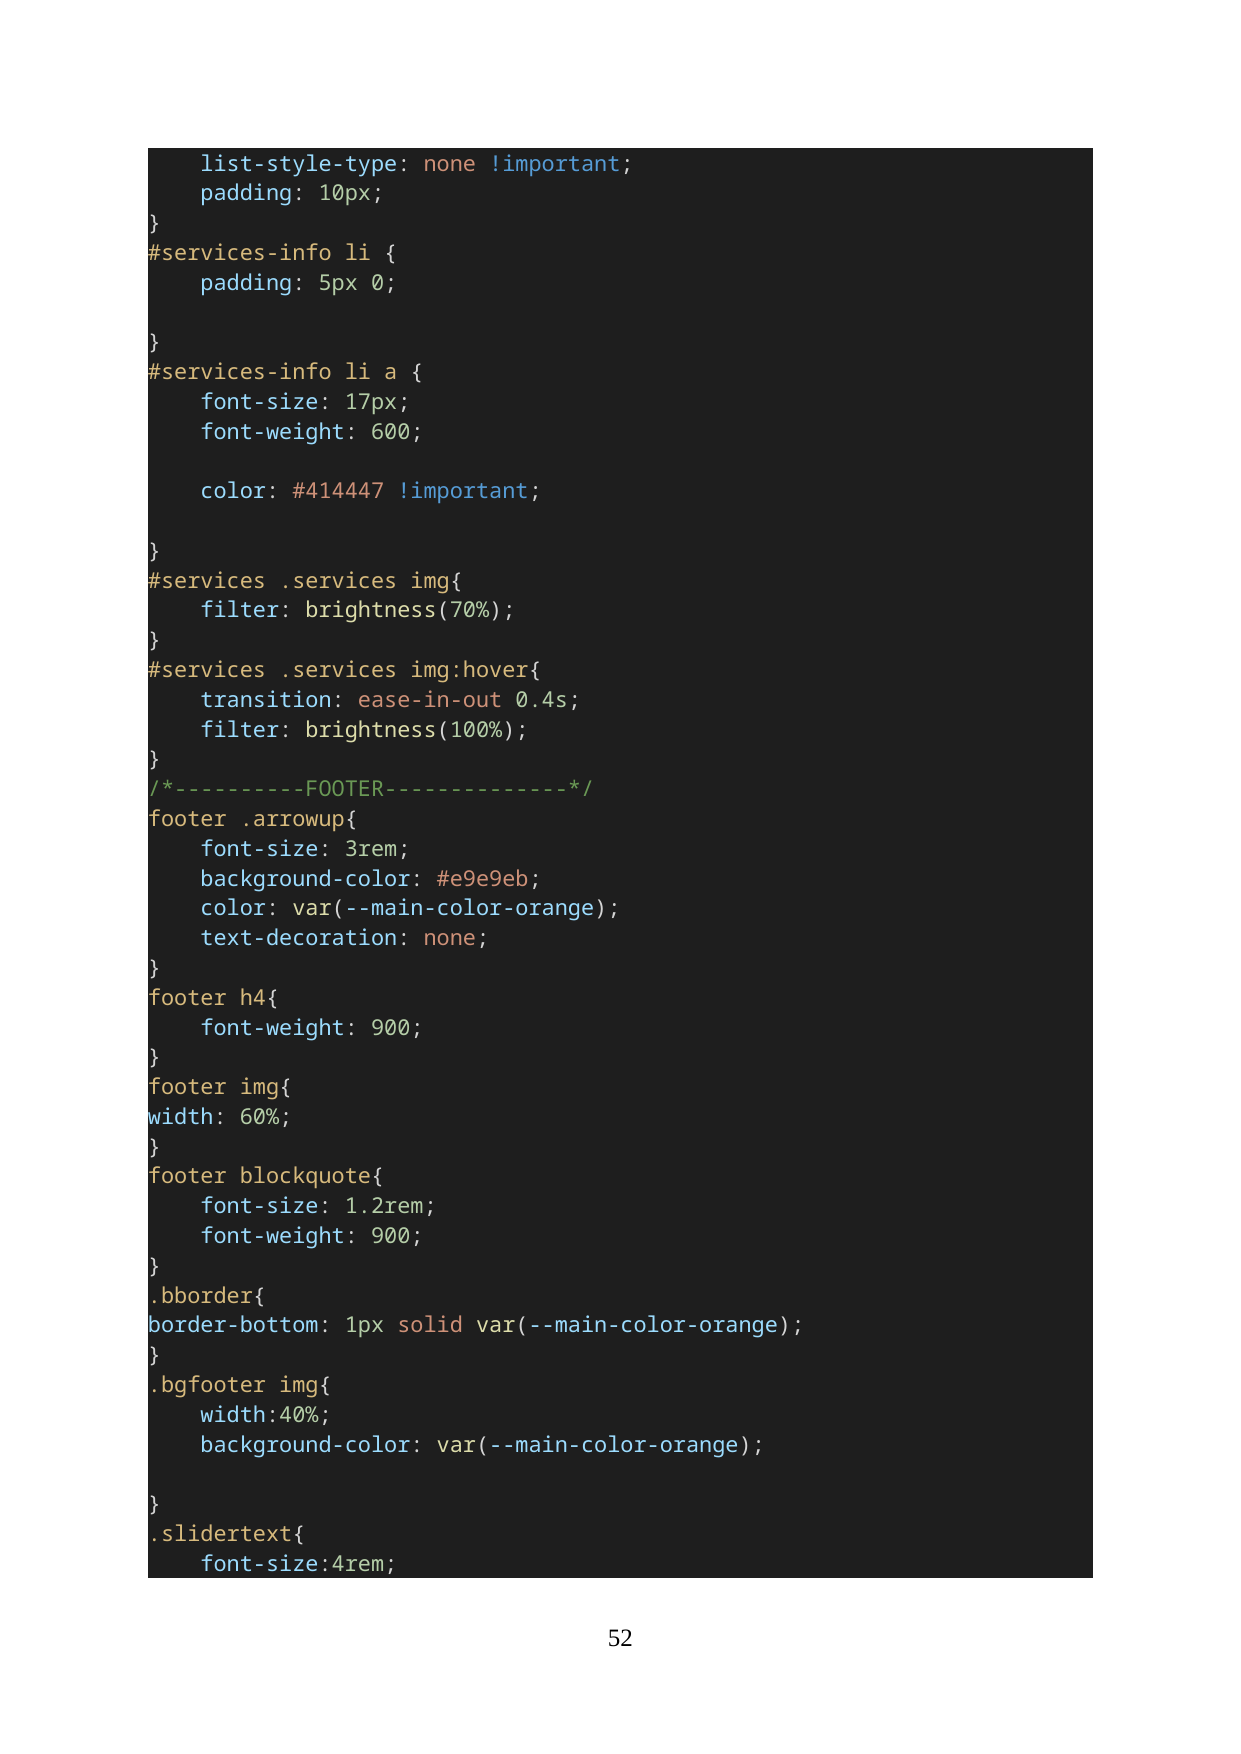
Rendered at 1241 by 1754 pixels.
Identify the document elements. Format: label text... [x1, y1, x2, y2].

text color: #414447 !important; [148, 475, 1093, 505]
text border-bottom: 1px solid var(--main-color-orange); [148, 1309, 1093, 1339]
text color: var(--main-color-orange); [148, 892, 1093, 922]
text font-size: 1.2rem; [148, 1190, 1093, 1220]
text font-size: 17px; [148, 386, 1093, 416]
text .bgfooter img{ [148, 1369, 1093, 1399]
text footer blockquote{ [148, 1161, 1093, 1190]
text /*----------FOOTER--------------*/ [148, 773, 1093, 803]
text font-size:4rem; [148, 1548, 1093, 1578]
text background-color: var(--main-color-orange); [148, 1429, 1093, 1458]
text padding: 10px; [148, 177, 1093, 207]
text #services-info li { [148, 237, 1093, 267]
text width: 60%; [148, 1101, 1093, 1131]
text text-decoration: none; [148, 922, 1093, 952]
text } [148, 1339, 1093, 1369]
text } [148, 952, 1093, 982]
text font-size: 3rem; [148, 833, 1093, 863]
text padding: 5px 0; [148, 267, 1093, 297]
text } [148, 1250, 1093, 1280]
text width:40%; [148, 1399, 1093, 1429]
text footer .arrowup{ [148, 803, 1093, 833]
text } [148, 1041, 1093, 1071]
text filter: brightness(100%); [148, 714, 1093, 743]
text } [148, 743, 1093, 773]
text } [148, 207, 1093, 237]
text .slidertext{ [148, 1518, 1093, 1548]
text #services .services img{ [148, 565, 1093, 594]
text } [148, 624, 1093, 654]
text transition: ease-in-out 0.4s; [148, 684, 1093, 714]
text } [148, 535, 1093, 565]
text list-style-type: none !important; [148, 148, 1093, 177]
text #services .services img:hover{ [148, 654, 1093, 684]
text #services-info li a { [148, 356, 1093, 386]
text footer img{ [148, 1071, 1093, 1101]
text font-weight: 900; [148, 1012, 1093, 1041]
text .bborder{ [148, 1280, 1093, 1309]
text } [148, 1488, 1093, 1518]
text } [148, 326, 1093, 356]
text filter: brightness(70%); [148, 594, 1093, 624]
text } [148, 1131, 1093, 1161]
text background-color: #e9e9eb; [148, 863, 1093, 892]
text footer h4{ [148, 982, 1093, 1012]
text font-weight: 600; [148, 416, 1093, 446]
text font-weight: 900; [148, 1220, 1093, 1250]
